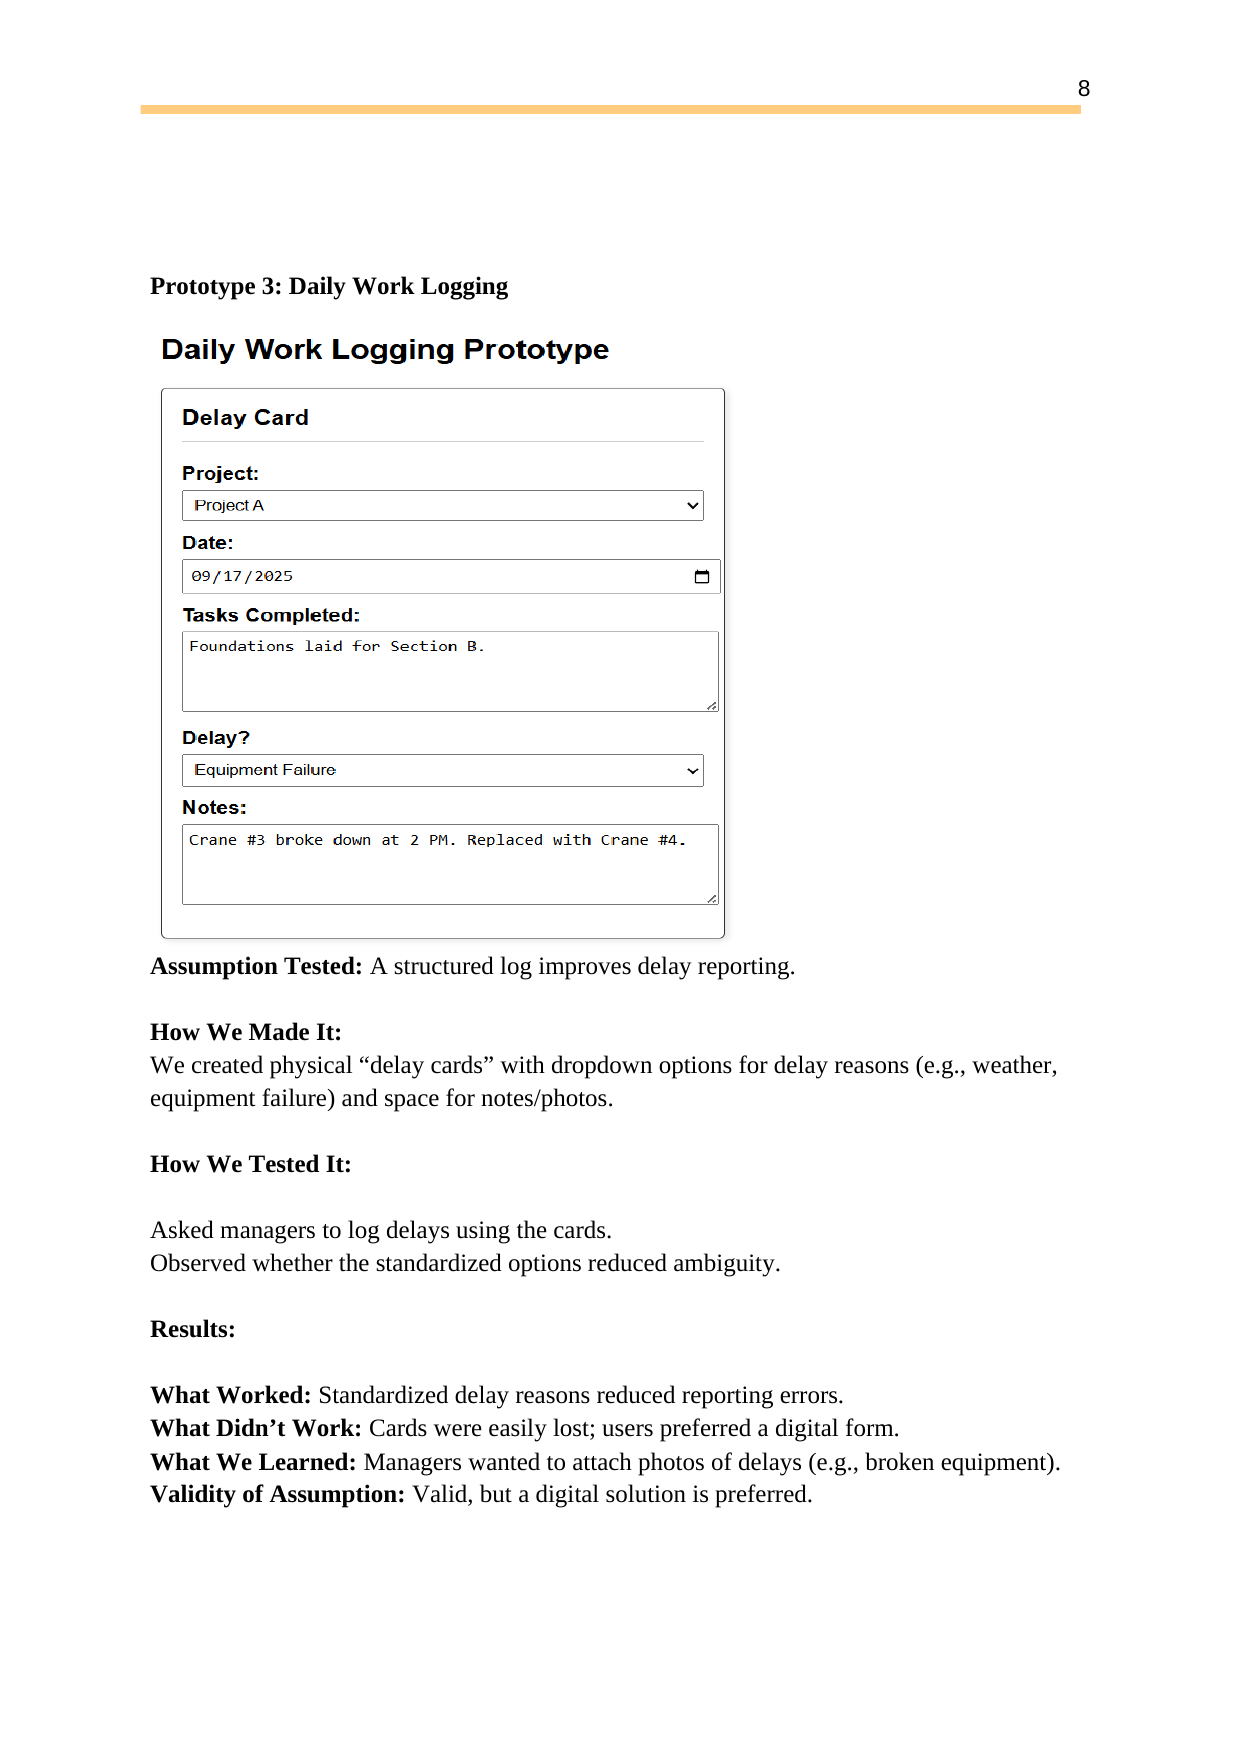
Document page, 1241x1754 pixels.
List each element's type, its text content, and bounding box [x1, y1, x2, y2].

picture [150, 334, 775, 948]
text Results: [150, 1314, 1090, 1343]
text Asked managers to log delays using the cards. [150, 1215, 1090, 1244]
text What We Learned: Managers wanted to attach photos of delays (e.g., broken equipment). [150, 1447, 1090, 1475]
text Prototype 3: Daily Work Logging [150, 271, 1090, 299]
picture [140, 105, 1081, 114]
text What Didn’t Work: Cards were easily lost; users preferred a digital form. [150, 1413, 1090, 1442]
text How We Made It: [150, 1017, 1090, 1046]
text We created physical “delay cards” with dropdown options for delay reasons (e.g., weather, equipment failure) and space for notes/photos. [150, 1050, 1090, 1112]
text Validity of Assumption: Valid, but a digital solution is preferred. [150, 1479, 1090, 1508]
text How We Tested It: [150, 1149, 1090, 1178]
text Assumption Tested: A structured log improves delay reporting. [150, 951, 1090, 980]
text What Worked: Standardized delay reasons reduced reporting errors. [150, 1381, 1090, 1409]
text Observed whether the standardized options reduced ambiguity. [150, 1248, 1090, 1277]
